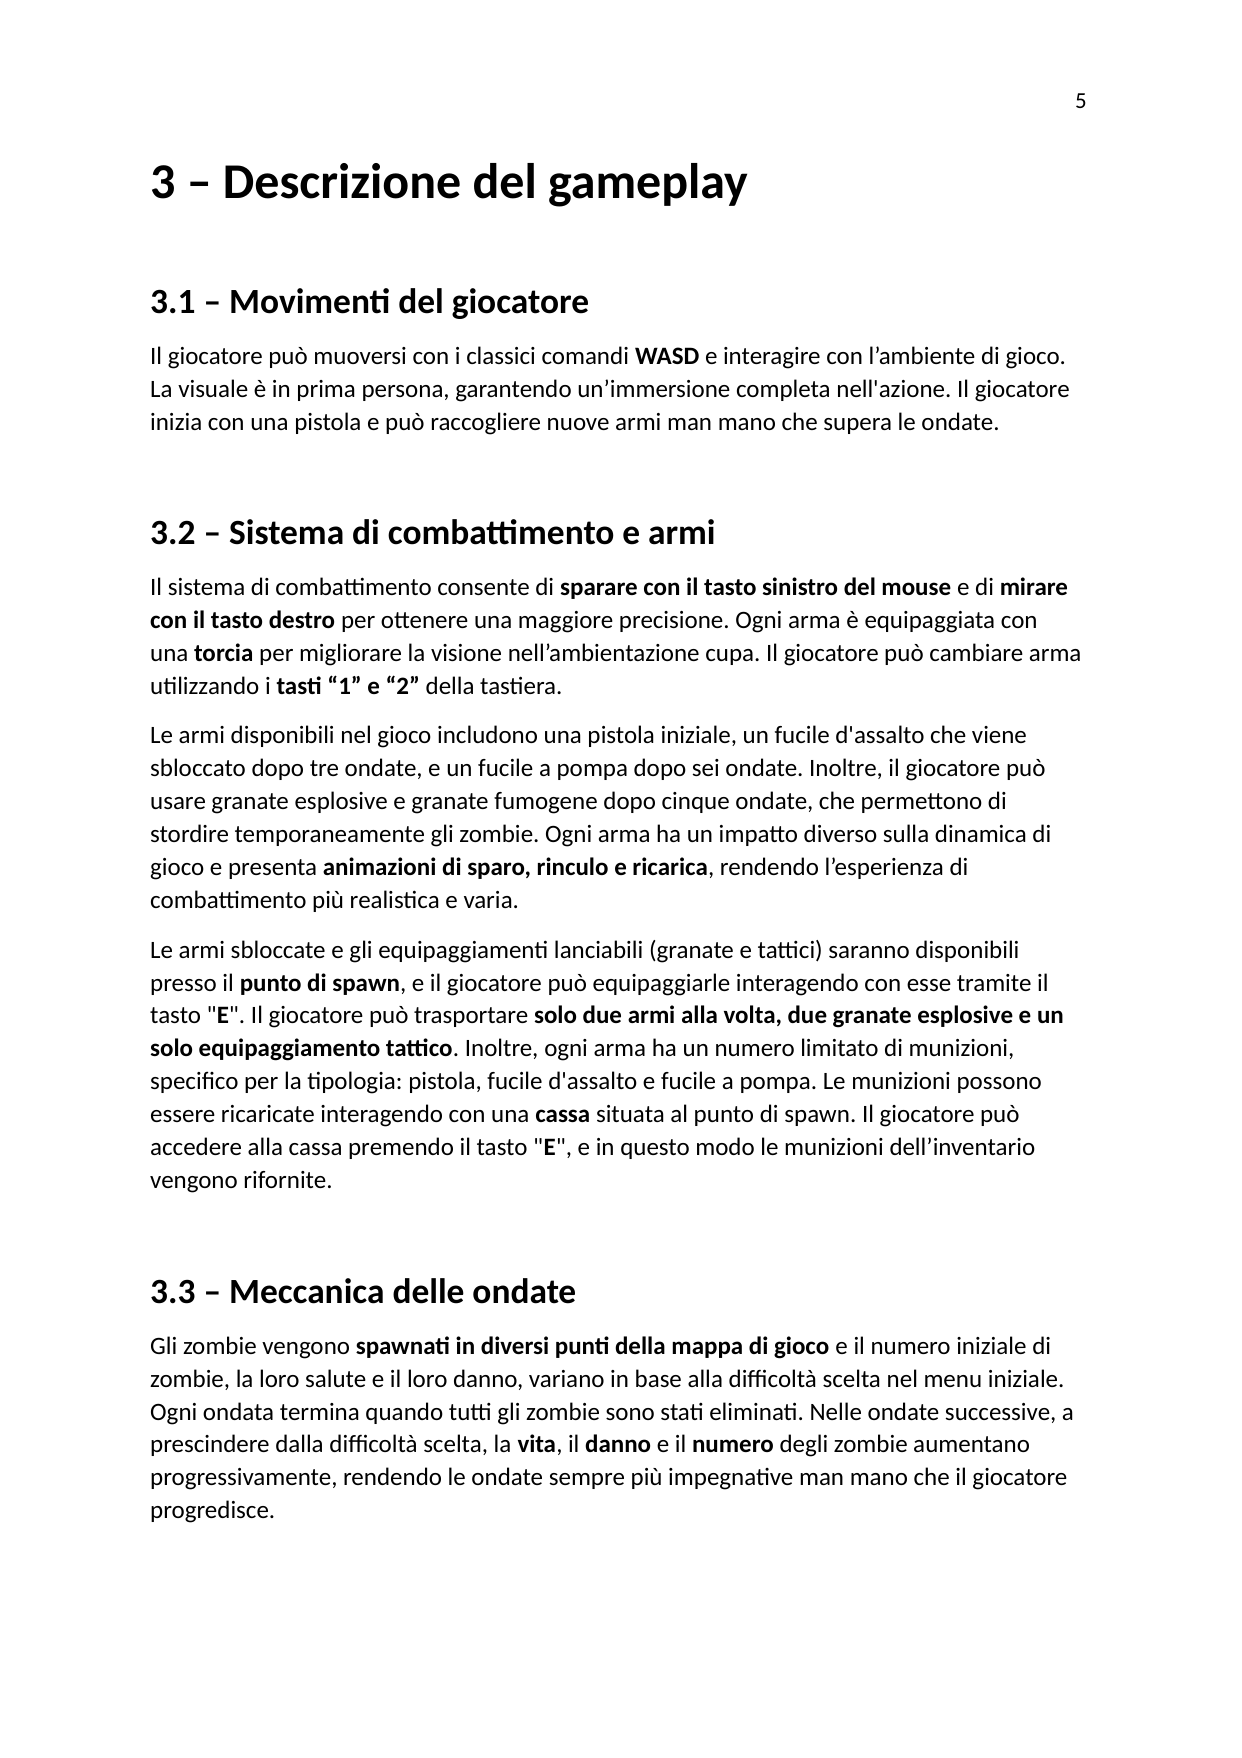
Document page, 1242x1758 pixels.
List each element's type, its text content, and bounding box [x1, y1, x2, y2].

subtitle 3.2 – Sistema di combattimento e armi [150, 510, 1091, 553]
subtitle 3.1 – Movimenti del giocatore [150, 279, 1091, 322]
text Il sistema di combattimento consente di sparare con il tasto sinistro del mouse e di mirare con il tasto destro per ottenere una maggiore precisione. Ogni arma è equipaggiata con una torcia per migliorare la visione nell’ambientazione cupa. Il giocatore può cambiare arma utilizzando i tasti “1” e “2” della tastiera. [150, 571, 1091, 701]
text Le armi disponibili nel gioco includono una pistola iniziale, un fucile d'assalto che viene sbloccato dopo tre ondate, e un fucile a pompa dopo sei ondate. Inoltre, il giocatore può usare granate esplosive e granate fumogene dopo cinque ondate, che permettono di stordire temporaneamente gli zombie. Ogni arma ha un impatto diverso sulla dinamica di gioco e presenta animazioni di sparo, rinculo e ricarica, rendendo l’esperienza di combattimento più realistica e varia. [150, 719, 1091, 915]
text Le armi sbloccate e gli equipaggiamenti lanciabili (granate e tattici) saranno disponibili presso il punto di spawn, e il giocatore può equipaggiarle interagendo con esse tramite il tasto "E". Il giocatore può trasportare solo due armi alla volta, due granate esplosive e un solo equipaggiamento tattico. Inoltre, ogni arma ha un numero limitato di munizioni, specifico per la tipologia: pistola, fucile d'assalto e fucile a pompa. Le munizioni possono essere ricaricate interagendo con una cassa situata al punto di spawn. Il giocatore può accedere alla cassa premendo il tasto "E", e in questo modo le munizioni dell’inventario vengono rifornite. [150, 934, 1091, 1195]
subtitle 3.3 – Meccanica delle ondate [150, 1269, 1091, 1312]
text Gli zombie vengono spawnati in diversi punti della mappa di gioco e il numero iniziale di zombie, la loro salute e il loro danno, variano in base alla difficoltà scelta nel menu iniziale. Ogni ondata termina quando tutti gli zombie sono stati eliminati. Nelle ondate successive, a prescindere dalla difficoltà scelta, la vita, il danno e il numero degli zombie aumentano progressivamente, rendendo le ondate sempre più impegnative man mano che il giocatore progredisce. [150, 1330, 1091, 1525]
subtitle 3 – Descrizione del gameplay [150, 150, 1091, 211]
text Il giocatore può muoversi con i classici comandi WASD e interagire con l’ambiente di gioco. La visuale è in prima persona, garantendo un’immersione completa nell'azione. Il giocatore inizia con una pistola e può raccogliere nuove armi man mano che supera le ondate. [150, 340, 1091, 436]
